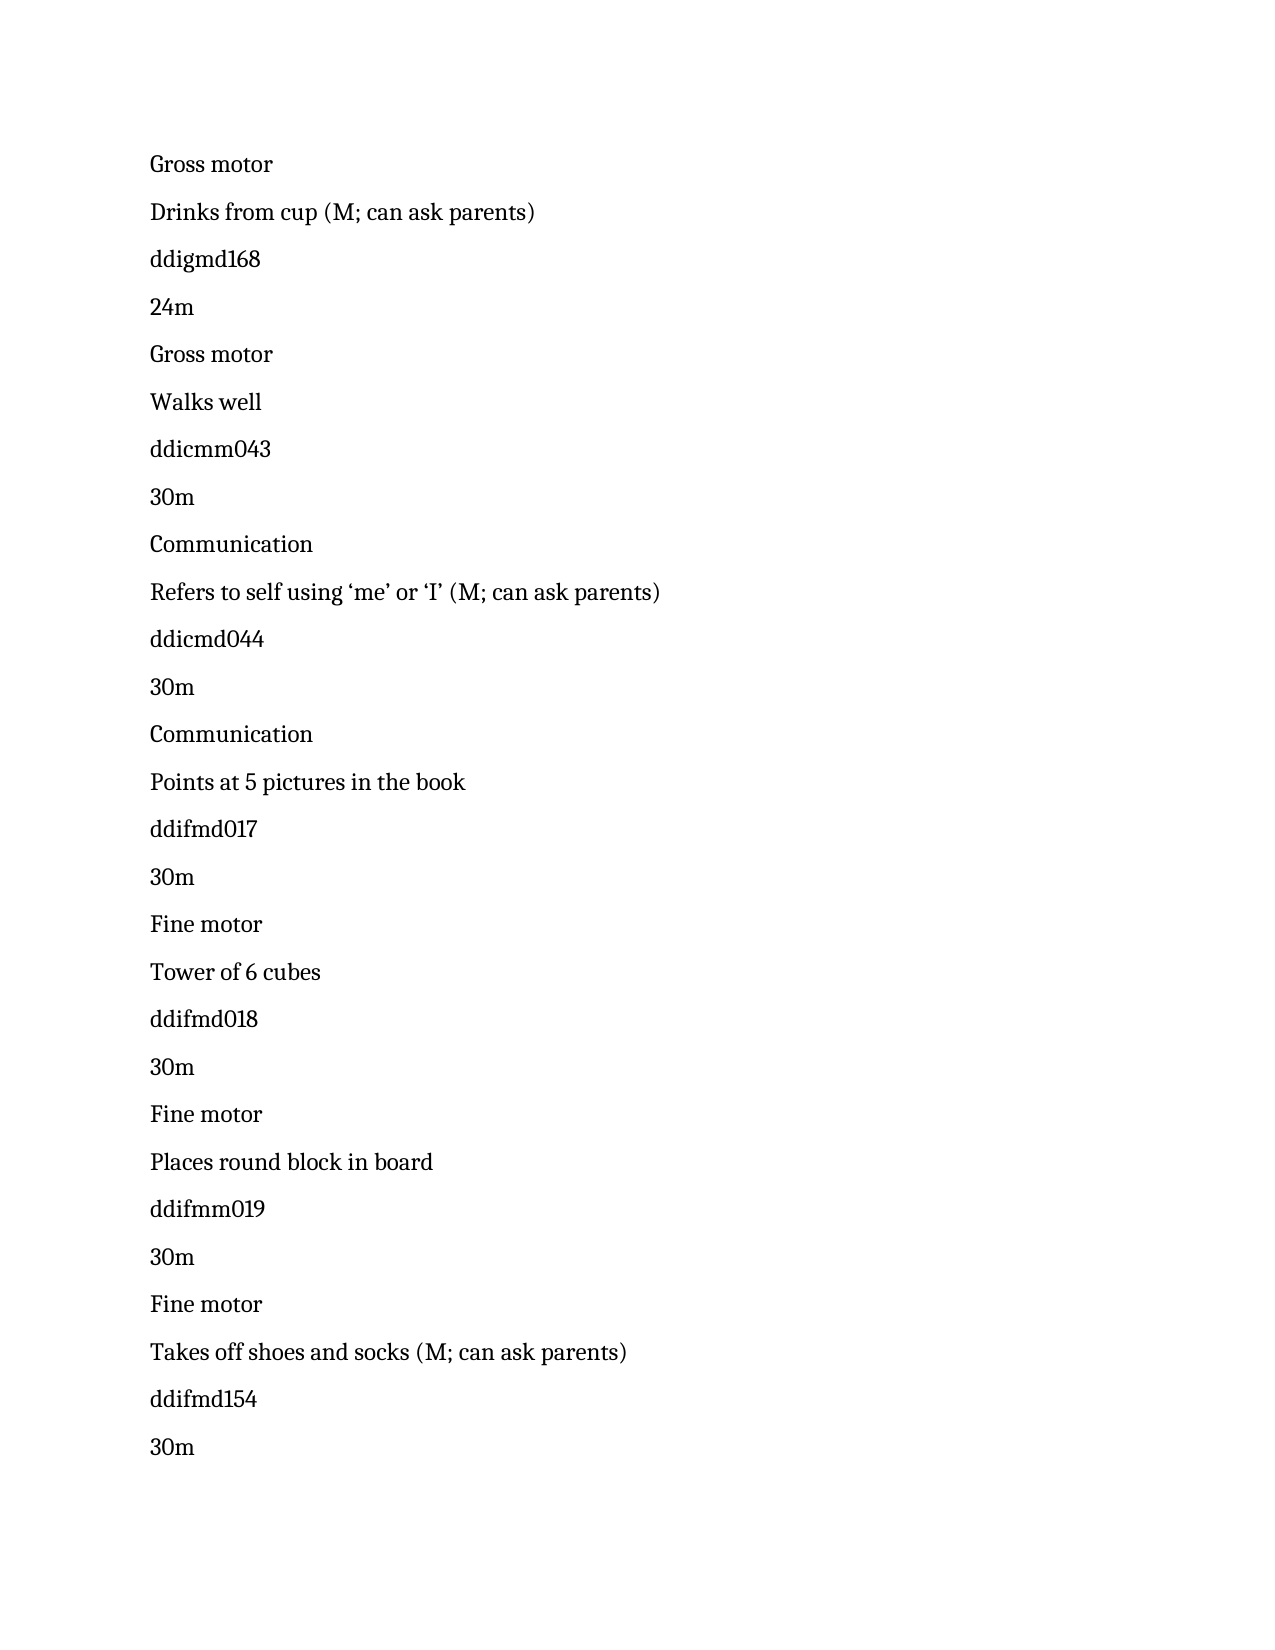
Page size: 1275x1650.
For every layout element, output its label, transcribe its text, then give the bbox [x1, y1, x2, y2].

text 30m [150, 862, 1125, 891]
text Points at 5 pictures in the book [150, 767, 1125, 796]
text Refers to self using ‘me’ or ‘I’ (M; can ask parents) [150, 577, 1125, 606]
text ddicmd044 [150, 625, 1125, 654]
text 30m [150, 482, 1125, 511]
text Drinks from cup (M; can ask parents) [150, 197, 1125, 226]
text Walks well [150, 387, 1125, 416]
text ddigmd168 [150, 245, 1125, 274]
text 30m [150, 1052, 1125, 1081]
text 30m [150, 1432, 1125, 1461]
text Places round block in board [150, 1147, 1125, 1176]
text 24m [150, 292, 1125, 321]
text ddifmd154 [150, 1385, 1125, 1414]
text Gross motor [150, 340, 1125, 369]
text Gross motor [150, 150, 1125, 179]
text 30m [150, 672, 1125, 701]
text Fine motor [150, 1100, 1125, 1129]
text Fine motor [150, 1290, 1125, 1319]
text ddifmd017 [150, 815, 1125, 844]
text ddicmm043 [150, 435, 1125, 464]
text Tower of 6 cubes [150, 957, 1125, 986]
text Fine motor [150, 910, 1125, 939]
text ddifmd018 [150, 1005, 1125, 1034]
text Communication [150, 720, 1125, 749]
text 30m [150, 1242, 1125, 1271]
text Communication [150, 530, 1125, 559]
text ddifmm019 [150, 1195, 1125, 1224]
text Takes off shoes and socks (M; can ask parents) [150, 1337, 1125, 1366]
